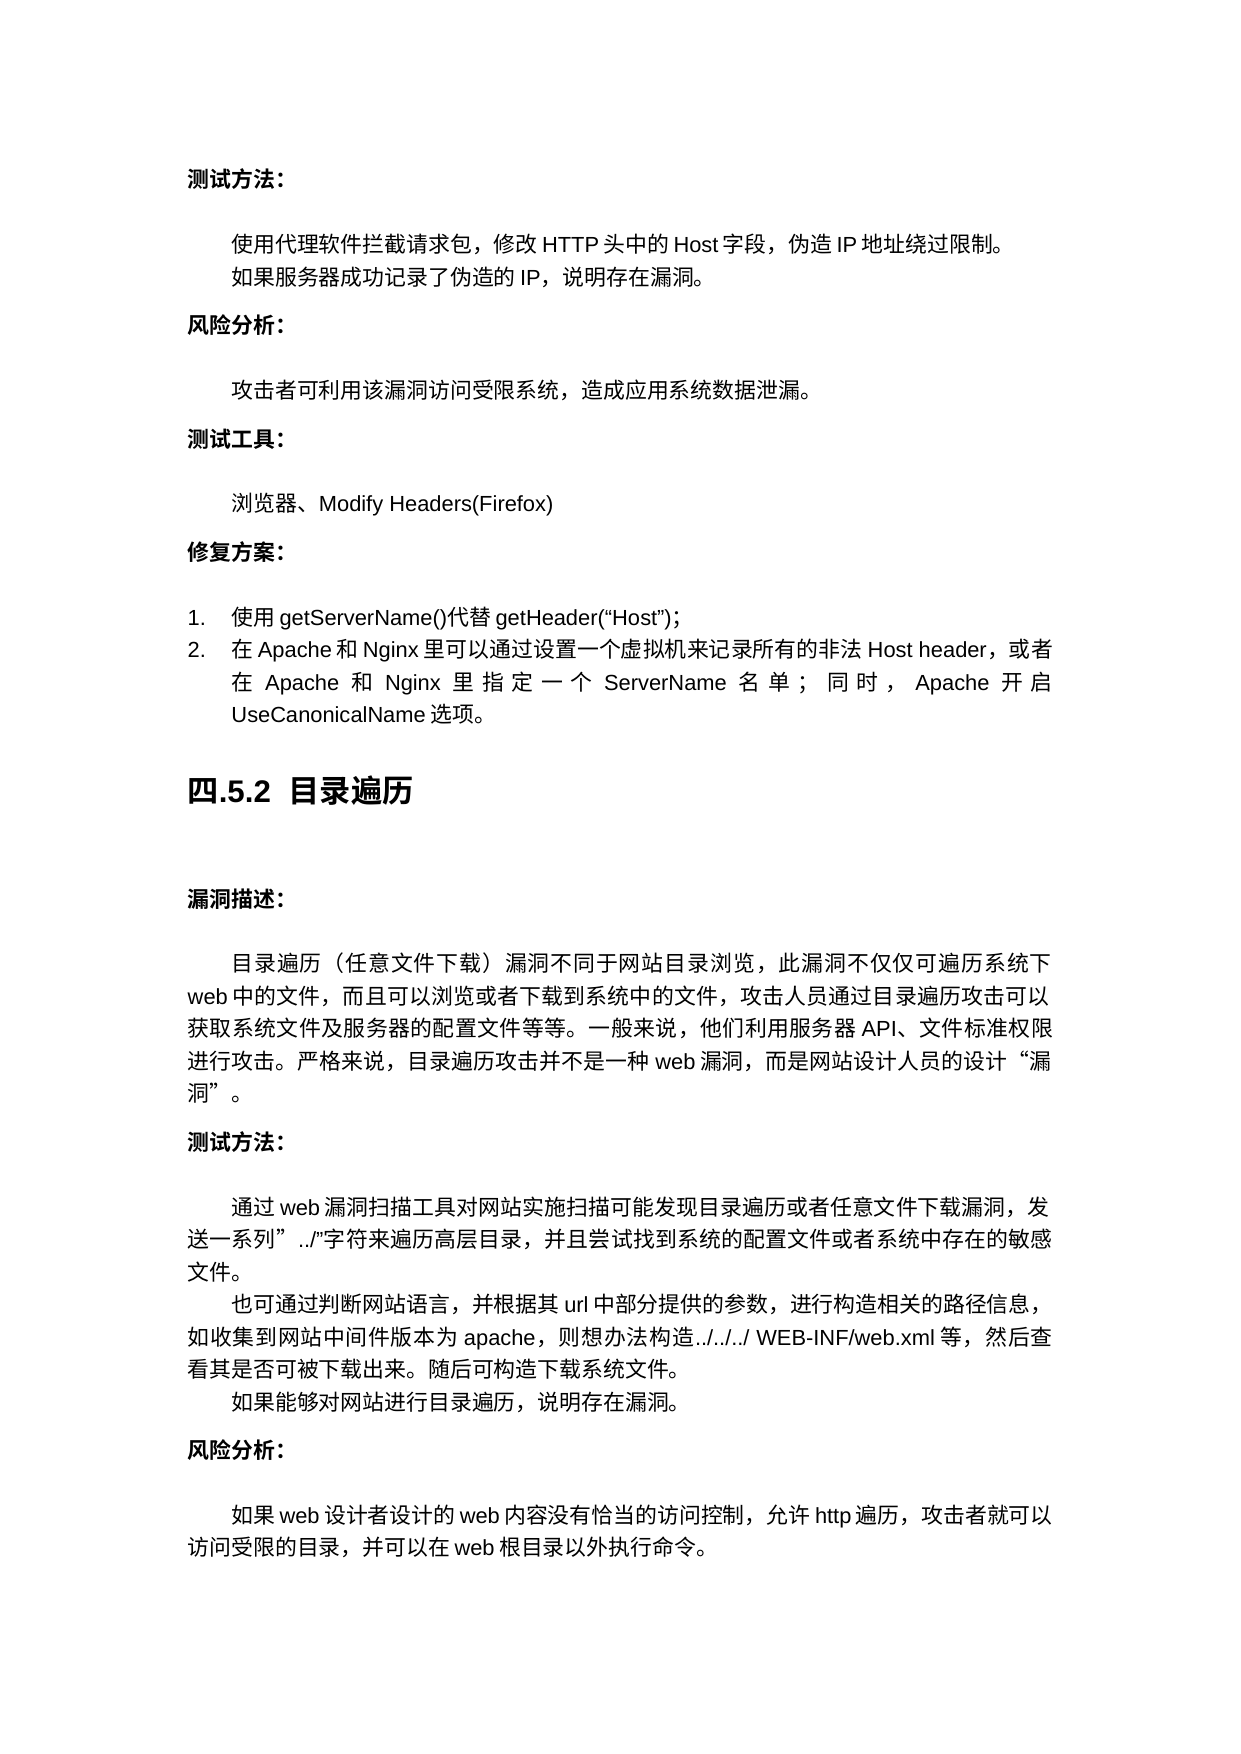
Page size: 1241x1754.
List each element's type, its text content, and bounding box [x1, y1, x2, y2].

text 风险分析： [187, 1433, 1053, 1465]
text 风险分析： [187, 308, 1053, 340]
text 通过web漏洞扫描工具对网站实施扫描可能发现目录遍历或者任意文件下载漏洞，发送一系列”../”字符来遍历高层目录，并且尝试找到系统的配置文件或者系统中存在的敏感文件。 [187, 1189, 1053, 1287]
text 如果服务器成功记录了伪造的IP，说明存在漏洞。 [187, 259, 1053, 292]
text 如果能够对网站进行目录遍历，说明存在漏洞。 [187, 1384, 1053, 1417]
text 也可通过判断网站语言，并根据其url中部分提供的参数，进行构造相关的路径信息，如收集到网站中间件版本为apache，则想办法构造../../../ WEB-INF/web.xml等，然后查看其是否可被下载出来。随后可构造下载系统文件。 [187, 1287, 1053, 1384]
text 测试工具： [187, 421, 1053, 454]
text 如果web设计者设计的web内容没有恰当的访问控制，允许http遍历，攻击者就可以访问受限的目录，并可以在web根目录以外执行命令。 [187, 1497, 1053, 1562]
text 浏览器、Modify Headers(Firefox) [187, 486, 1053, 518]
list 使用getServerName()代替getHeader(“Host”)； [187, 599, 1053, 632]
text 漏洞描述： [187, 881, 1053, 914]
list 在Apache和Nginx里可以通过设置一个虚拟机来记录所有的非法Host header，或者在Apache和Nginx里指定一个ServerName名单；同时，Apache开启UseCanonicalName选项。 [187, 632, 1053, 729]
text 测试方法： [187, 162, 1053, 194]
text 使用代理软件拦截请求包，修改HTTP头中的Host字段，伪造IP地址绕过限制。 [187, 227, 1053, 259]
text 修复方案： [187, 534, 1053, 567]
list 目录遍历 [187, 756, 1053, 821]
text 目录遍历（任意文件下载）漏洞不同于网站目录浏览，此漏洞不仅仅可遍历系统下web中的文件，而且可以浏览或者下载到系统中的文件，攻击人员通过目录遍历攻击可以获取系统文件及服务器的配置文件等等。一般来说，他们利用服务器API、文件标准权限进行攻击。严格来说，目录遍历攻击并不是一种web漏洞，而是网站设计人员的设计“漏洞”。 [187, 946, 1053, 1108]
text 攻击者可利用该漏洞访问受限系统，造成应用系统数据泄漏。 [187, 372, 1053, 405]
text 测试方法： [187, 1124, 1053, 1157]
